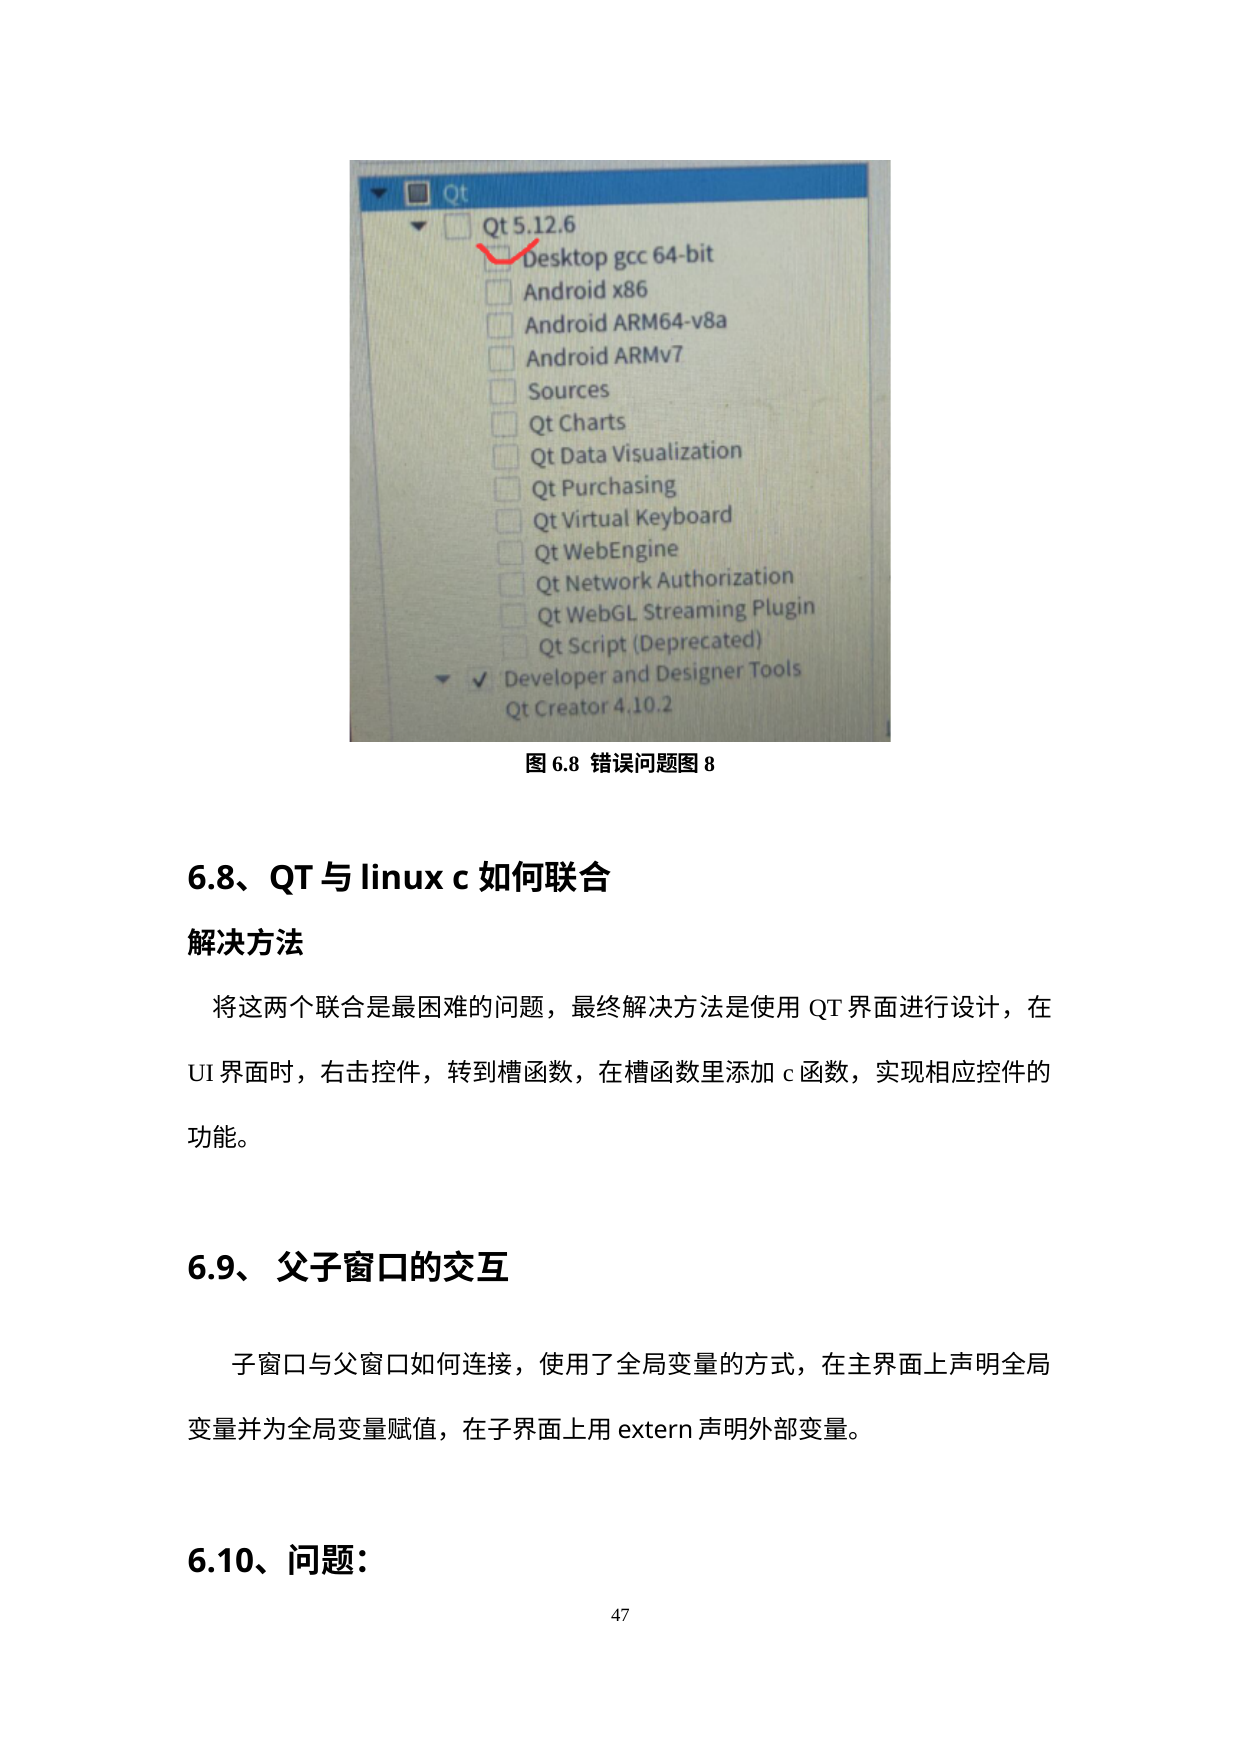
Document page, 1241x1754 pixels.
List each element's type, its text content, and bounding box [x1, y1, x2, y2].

text 子窗口与父窗口如何连接，使用了全局变量的方式，在主界面上声明全局变量并为全局变量赋值，在子界面上用extern声明外部变量。 [187, 1330, 1053, 1460]
text 将这两个联合是最困难的问题，最终解决方法是使用QT界面进行设计，在UI界面时，右击控件，转到槽函数，在槽函数里添加c函数，实现相应控件的功能。 [187, 973, 1053, 1168]
text 6.8、QT与linux c 如何联合 [187, 843, 1053, 908]
picture [349, 160, 891, 742]
text 6.10、问题： [187, 1525, 1053, 1590]
text 图6.8 错误问题图8 [187, 745, 1053, 778]
text 6.9、 父子窗口的交互 [187, 1233, 1053, 1298]
text 解决方法 [187, 908, 1053, 973]
